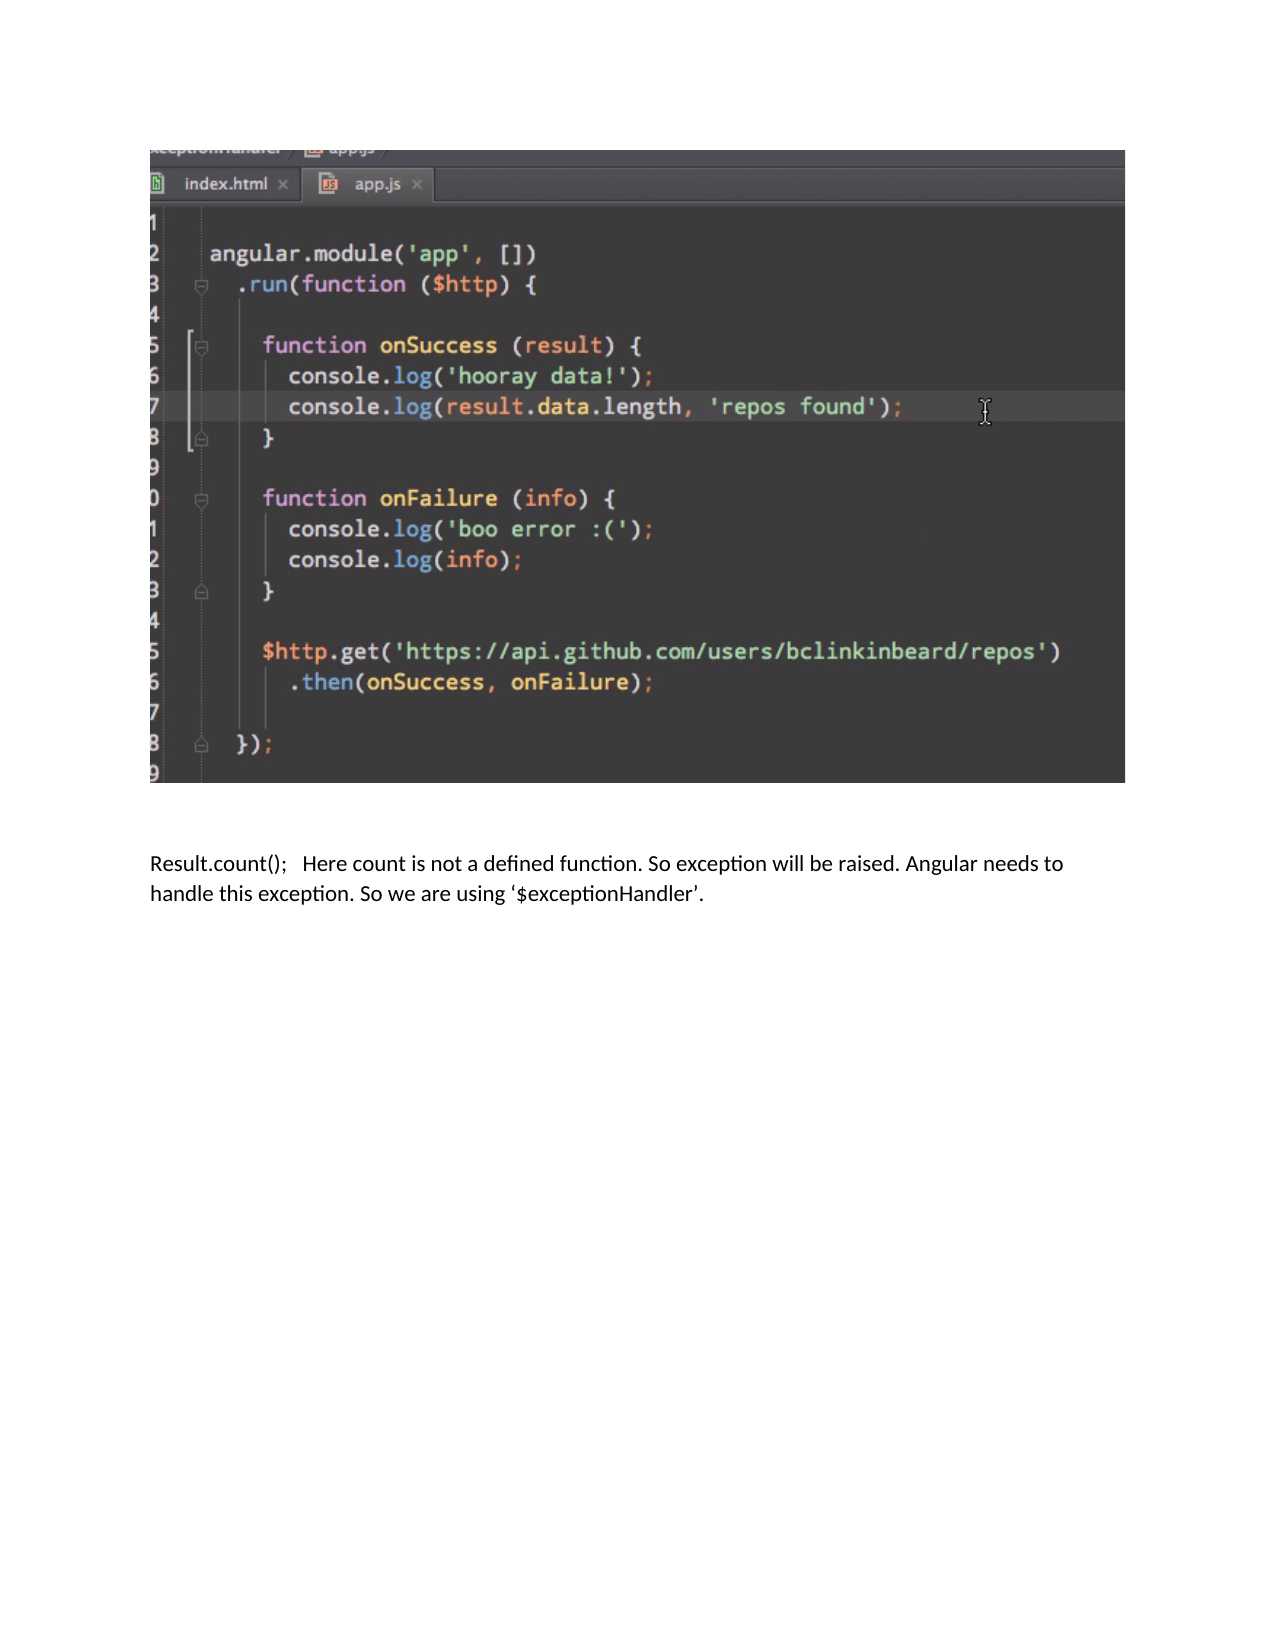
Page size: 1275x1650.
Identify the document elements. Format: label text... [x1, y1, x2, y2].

picture [150, 150, 1125, 783]
text Result.count(); Here count is not a defined function. So exception will be raised. Angular needs to handle this exception. So we are using ‘$exceptionHandler’. [150, 849, 1125, 907]
